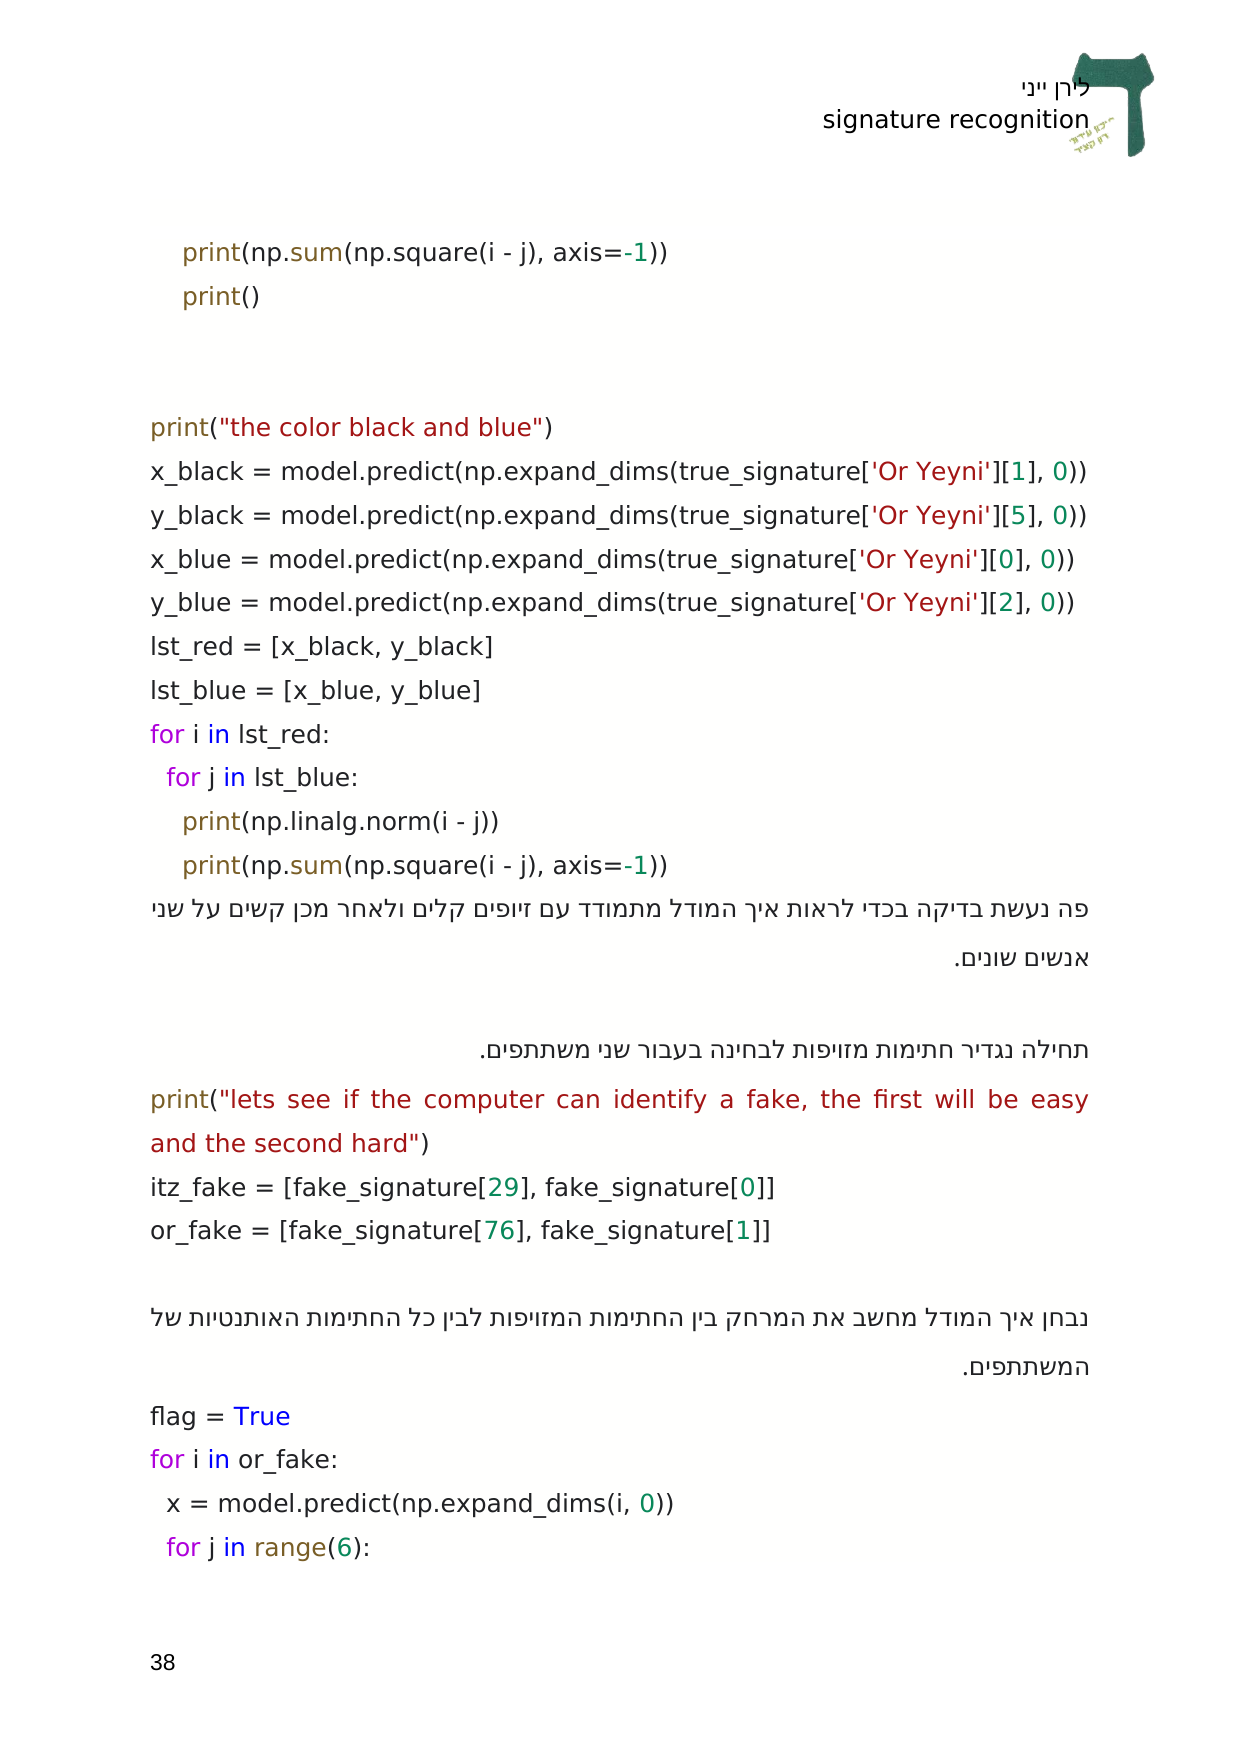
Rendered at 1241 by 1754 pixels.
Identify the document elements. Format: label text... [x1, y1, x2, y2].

text or_fake = [fake_signature[76], fake_signature[1]] [150, 1216, 1090, 1246]
picture [1029, 21, 1234, 176]
text flag = True [150, 1402, 1090, 1431]
text itz_fake = [fake_signature[29], fake_signature[0]] [150, 1173, 1090, 1202]
text x = model.predict(np.expand_dims(i, 0)) [150, 1489, 1090, 1518]
text for j in lst_blue: [150, 764, 1090, 793]
text print(np.sum(np.square(i - j), axis=-1)) [150, 239, 1090, 268]
text print(np.linalg.norm(i - j)) [150, 807, 1090, 837]
text פה נעשת בדיקה בכדי לראות איך המודל מתמודד עם זיופים קלים ולאחר מכן קשים על שני אנשים שונים. [150, 895, 1090, 976]
text for i in or_fake: [150, 1445, 1090, 1474]
text print(np.sum(np.square(i - j), axis=-1)) [150, 851, 1090, 880]
text lst_red = [x_black, y_black] [150, 632, 1090, 662]
text for j in range(6): [150, 1533, 1090, 1562]
text תחילה נגדיר חתימות מזויפות לבחינה בעבור שני משתתפים. [150, 1036, 1090, 1069]
text y_blue = model.predict(np.expand_dims(true_signature['Or Yeyni'][2], 0)) [150, 589, 1090, 618]
text נבחן איך המודל מחשב את המרחק בין החתימות המזויפות לבין כל החתימות האותנטיות של המשתתפים. [150, 1304, 1090, 1385]
text print("lets see if the computer can identify a fake, the first will be easy and the second hard") [150, 1085, 1090, 1158]
text x_black = model.predict(np.expand_dims(true_signature['Or Yeyni'][1], 0)) [150, 457, 1090, 487]
text for i in lst_red: [150, 720, 1090, 749]
text lst_blue = [x_blue, y_blue] [150, 676, 1090, 705]
text print() [150, 282, 1090, 312]
text x_blue = model.predict(np.expand_dims(true_signature['Or Yeyni'][0], 0)) [150, 545, 1090, 574]
text y_black = model.predict(np.expand_dims(true_signature['Or Yeyni'][5], 0)) [150, 501, 1090, 530]
text print("the color black and blue") [150, 414, 1090, 443]
